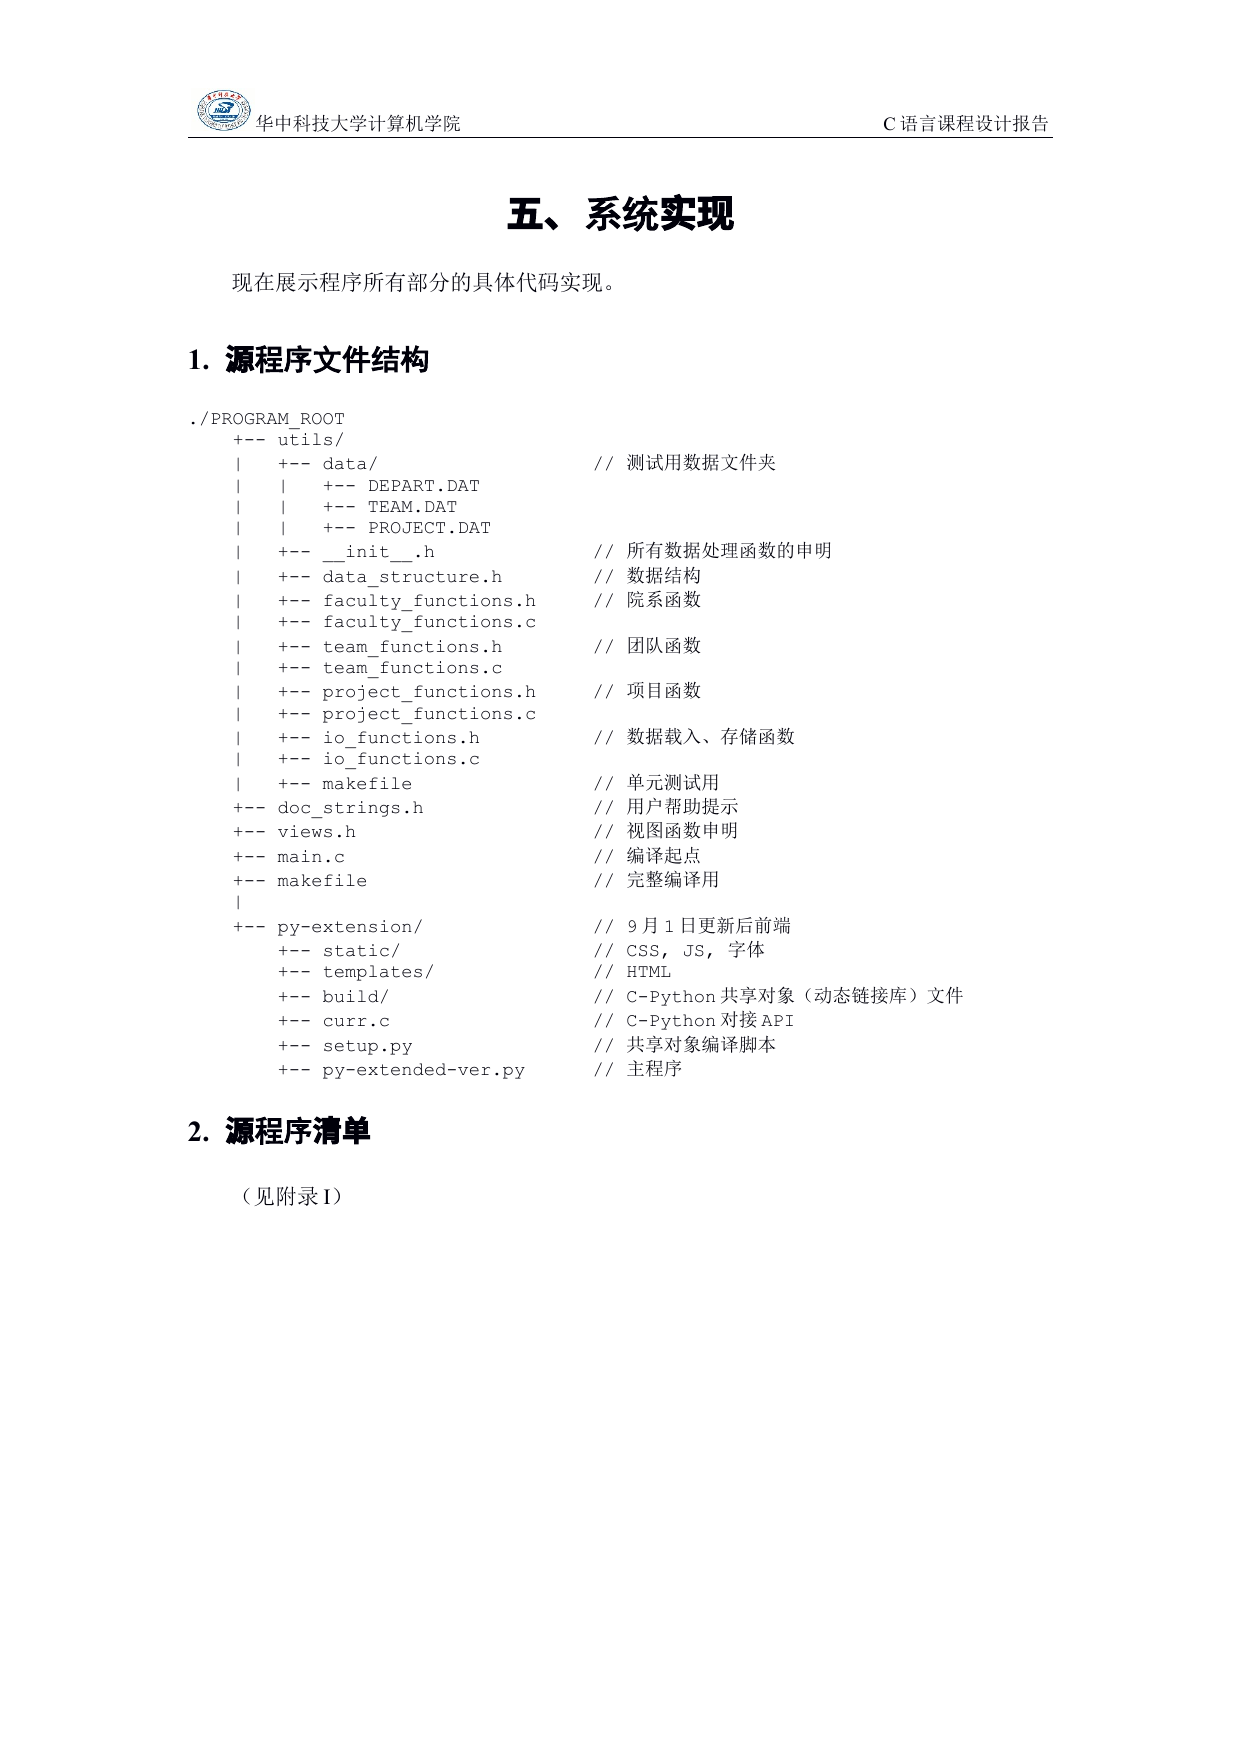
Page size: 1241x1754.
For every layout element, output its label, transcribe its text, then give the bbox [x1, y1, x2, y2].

text +-- py-extension/ // 9月1日更新后前端 [187, 913, 1053, 938]
text | +-- __init__.h // 所有数据处理函数的申明 [187, 539, 1053, 563]
text +-- build/ // C-Python共享对象（动态链接库）文件 [187, 983, 1053, 1008]
text | +-- project_functions.c [187, 703, 1053, 725]
text | +-- faculty_functions.h // 院系函数 [187, 588, 1053, 612]
text +-- py-extended-ver.py // 主程序 [187, 1057, 1053, 1081]
text | | +-- DEPART.DAT [187, 475, 1053, 497]
text 现在展示程序所有部分的具体代码实现。 [187, 264, 1053, 297]
text | +-- io_functions.h // 数据载入、存储函数 [187, 725, 1053, 749]
title 系统实现 [187, 178, 1053, 243]
subtitle 源程序文件结构 [187, 326, 1053, 391]
text | +-- data/ // 测试用数据文件夹 [187, 451, 1053, 475]
text | +-- team_functions.h // 团队函数 [187, 633, 1053, 658]
text | +-- makefile // 单元测试用 [187, 770, 1053, 795]
text +-- main.c // 编译起点 [187, 843, 1053, 868]
text +-- doc_strings.h // 用户帮助提示 [187, 795, 1053, 819]
text | +-- project_functions.h // 项目函数 [187, 679, 1053, 703]
text | | +-- PROJECT.DAT [187, 518, 1053, 539]
text | +-- data_structure.h // 数据结构 [187, 563, 1053, 588]
text | +-- team_functions.c [187, 658, 1053, 679]
picture [191, 88, 255, 131]
text | | +-- TEAM.DAT [187, 497, 1053, 518]
subtitle 源程序清单 [187, 1097, 1053, 1162]
text +-- curr.c // C-Python对接API [187, 1008, 1053, 1032]
text +-- utils/ [187, 430, 1053, 451]
text | [187, 892, 1053, 913]
text +-- static/ // CSS, JS, 字体 [187, 938, 1053, 962]
text +-- templates/ // HTML [187, 962, 1053, 983]
text +-- setup.py // 共享对象编译脚本 [187, 1032, 1053, 1057]
text +-- makefile // 完整编译用 [187, 868, 1053, 892]
text | +-- faculty_functions.c [187, 612, 1053, 633]
text | +-- io_functions.c [187, 749, 1053, 770]
text （见附录I） [187, 1180, 1053, 1212]
text +-- views.h // 视图函数申明 [187, 819, 1053, 843]
text ./PROGRAM_ROOT [187, 408, 1053, 430]
